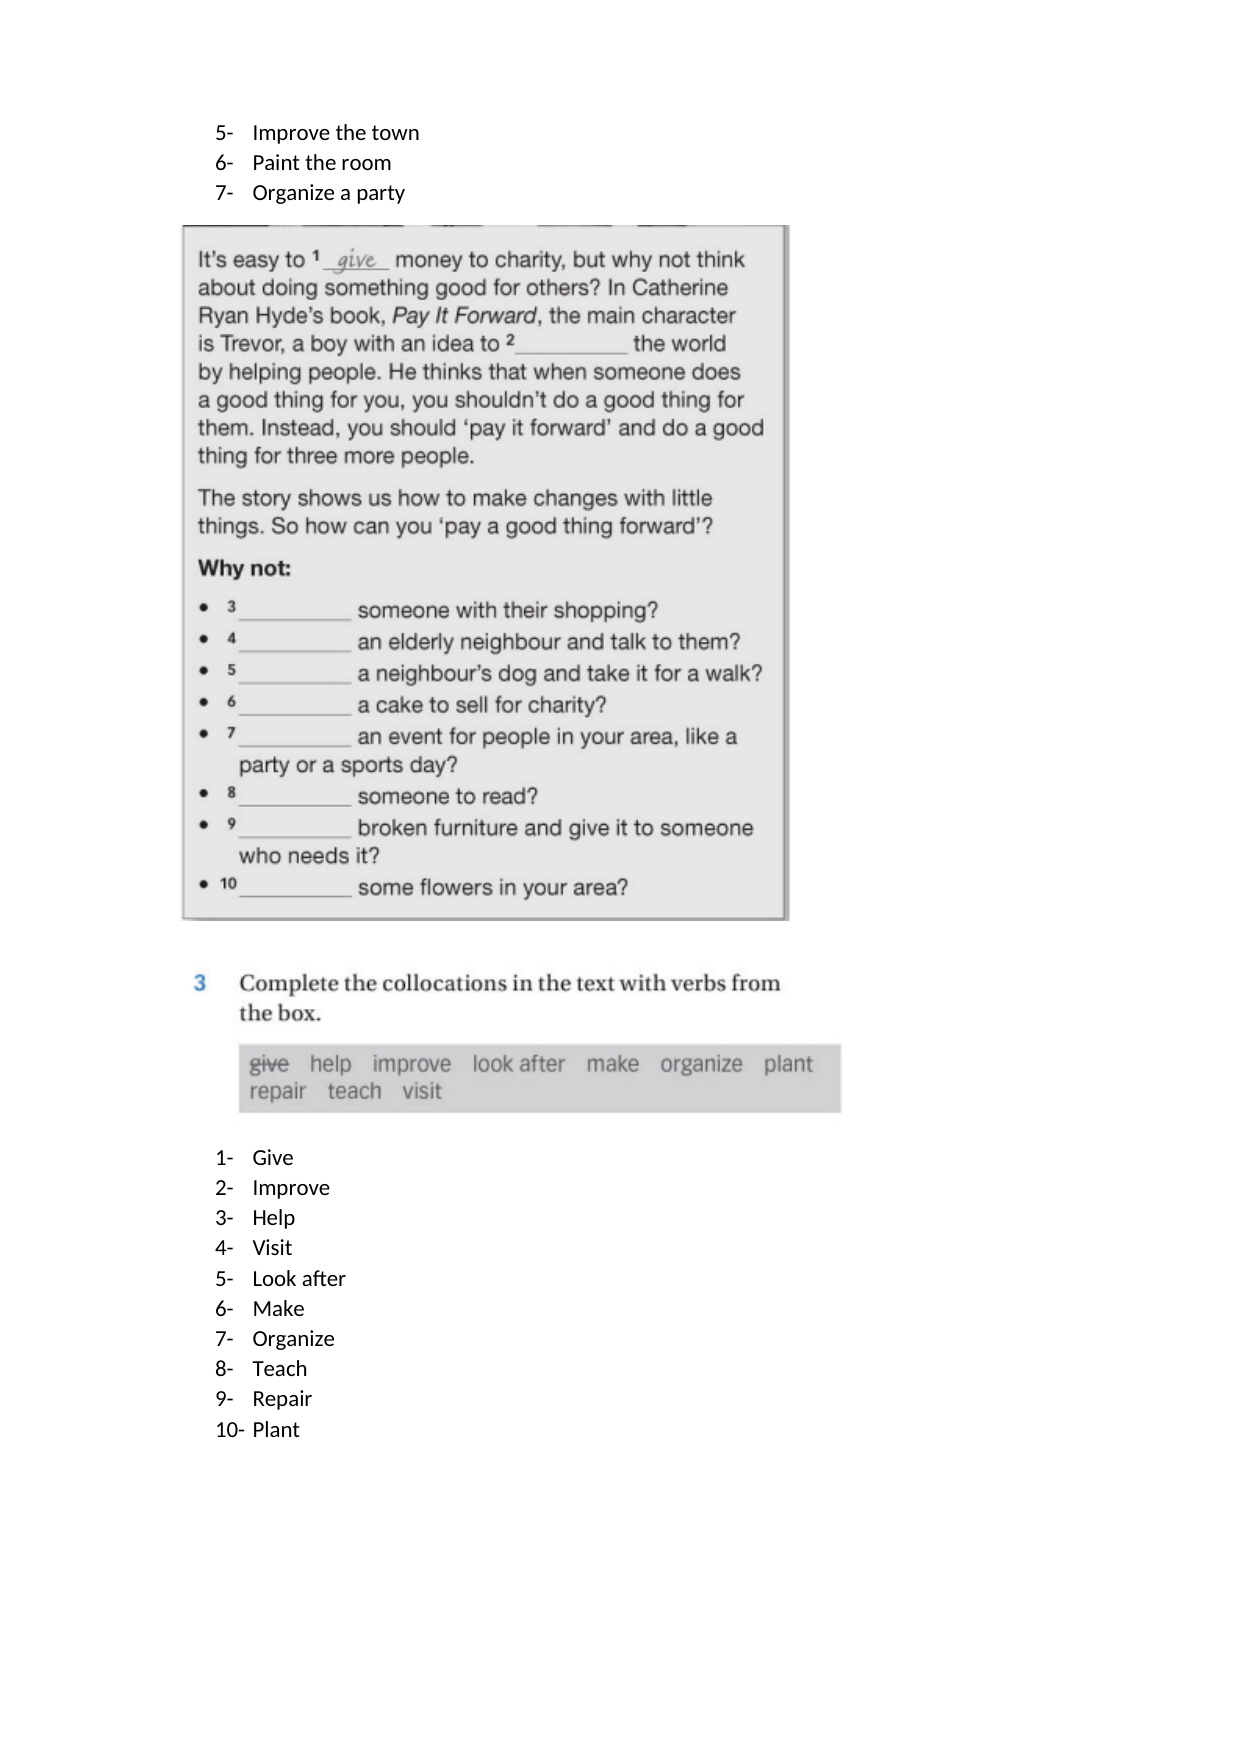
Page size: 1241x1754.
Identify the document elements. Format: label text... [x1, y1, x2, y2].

list Give [215, 1143, 1152, 1171]
list Look after [215, 1264, 1152, 1292]
list Teach [215, 1354, 1152, 1382]
list Organize a party [215, 178, 1152, 207]
list Help [215, 1203, 1152, 1231]
list Improve the town [215, 118, 1152, 146]
picture [177, 225, 790, 921]
list Make [215, 1294, 1152, 1322]
list Visit [215, 1233, 1152, 1261]
list Improve [215, 1173, 1152, 1201]
list Repair [215, 1384, 1152, 1412]
list Paint the room [215, 148, 1152, 176]
picture [177, 939, 874, 1124]
list Plant [215, 1415, 1152, 1443]
list Organize [215, 1324, 1152, 1352]
